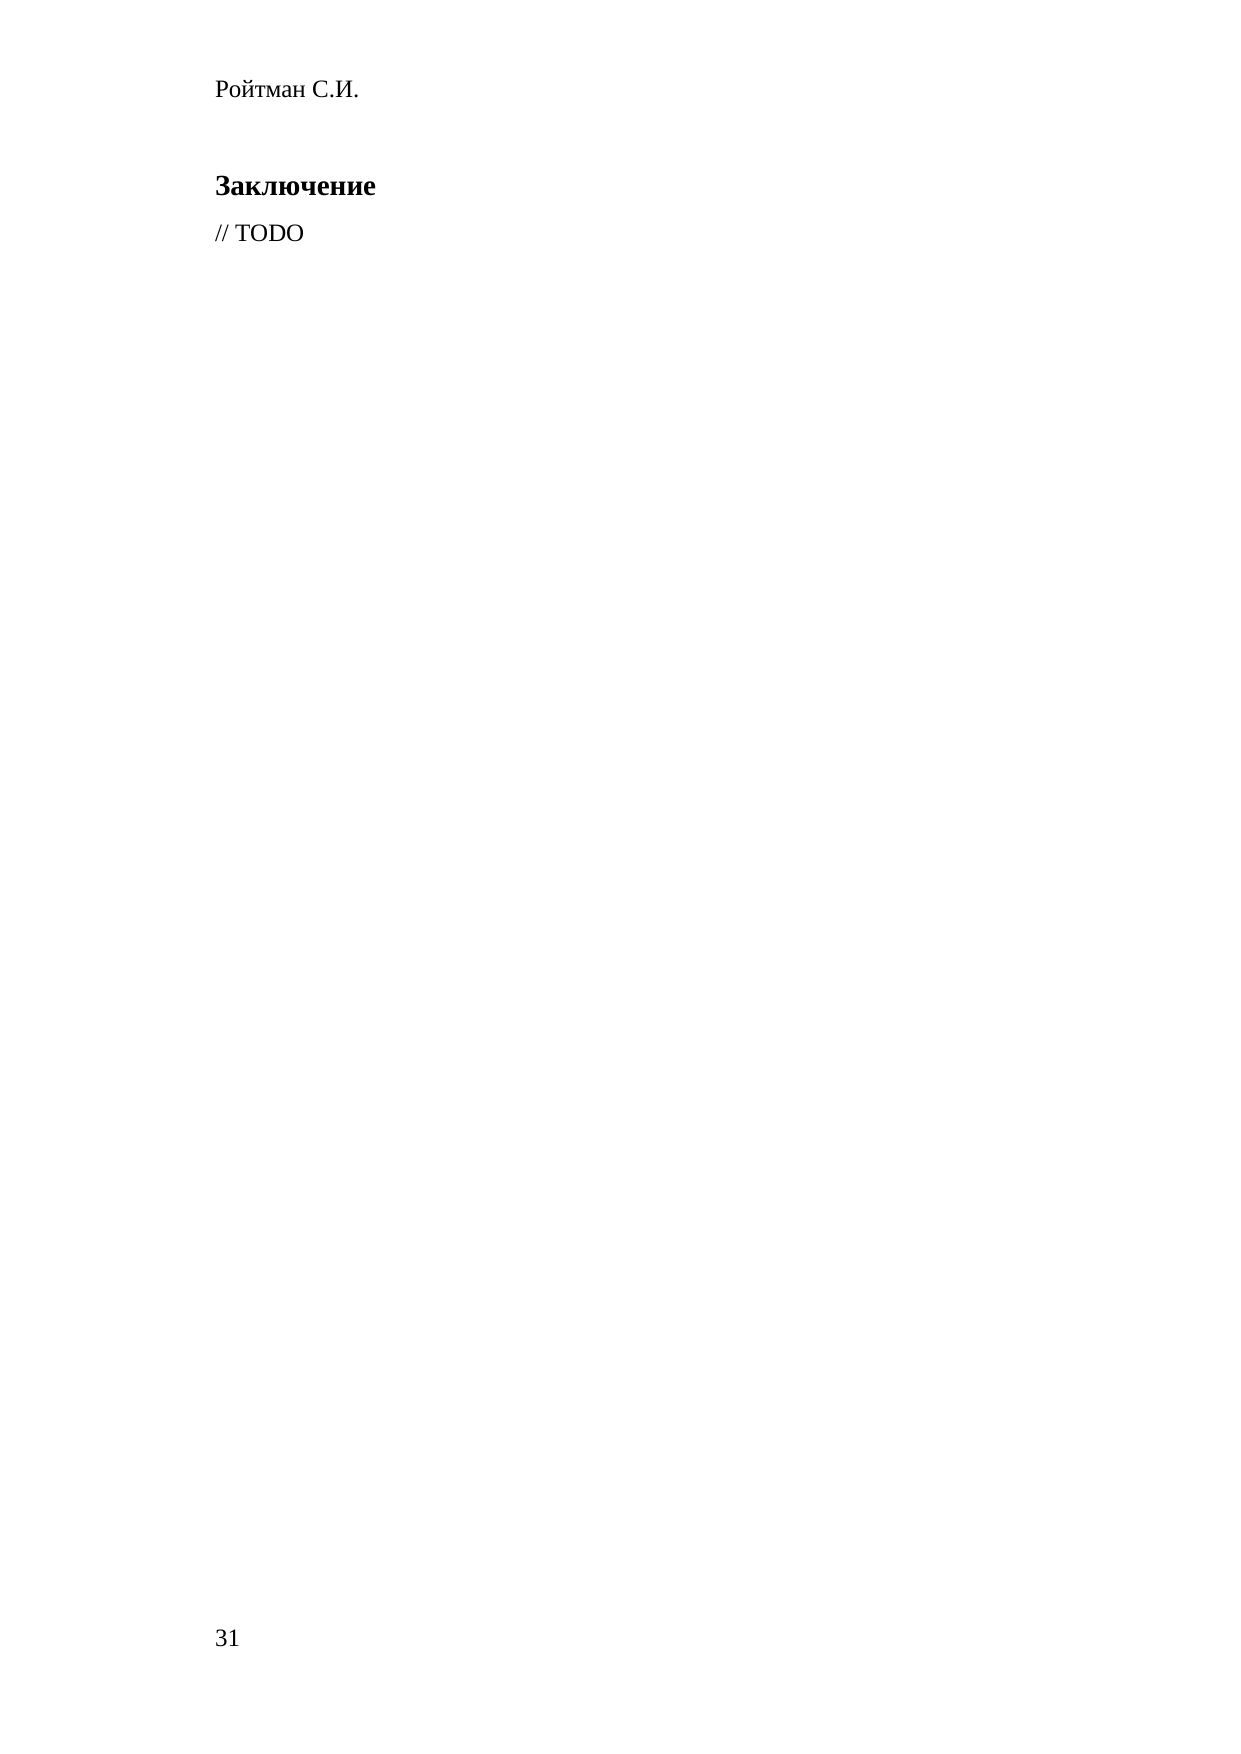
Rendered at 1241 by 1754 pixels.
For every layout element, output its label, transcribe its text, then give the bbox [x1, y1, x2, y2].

text // TODO [177, 218, 1152, 247]
subtitle Заключение [177, 168, 1152, 202]
